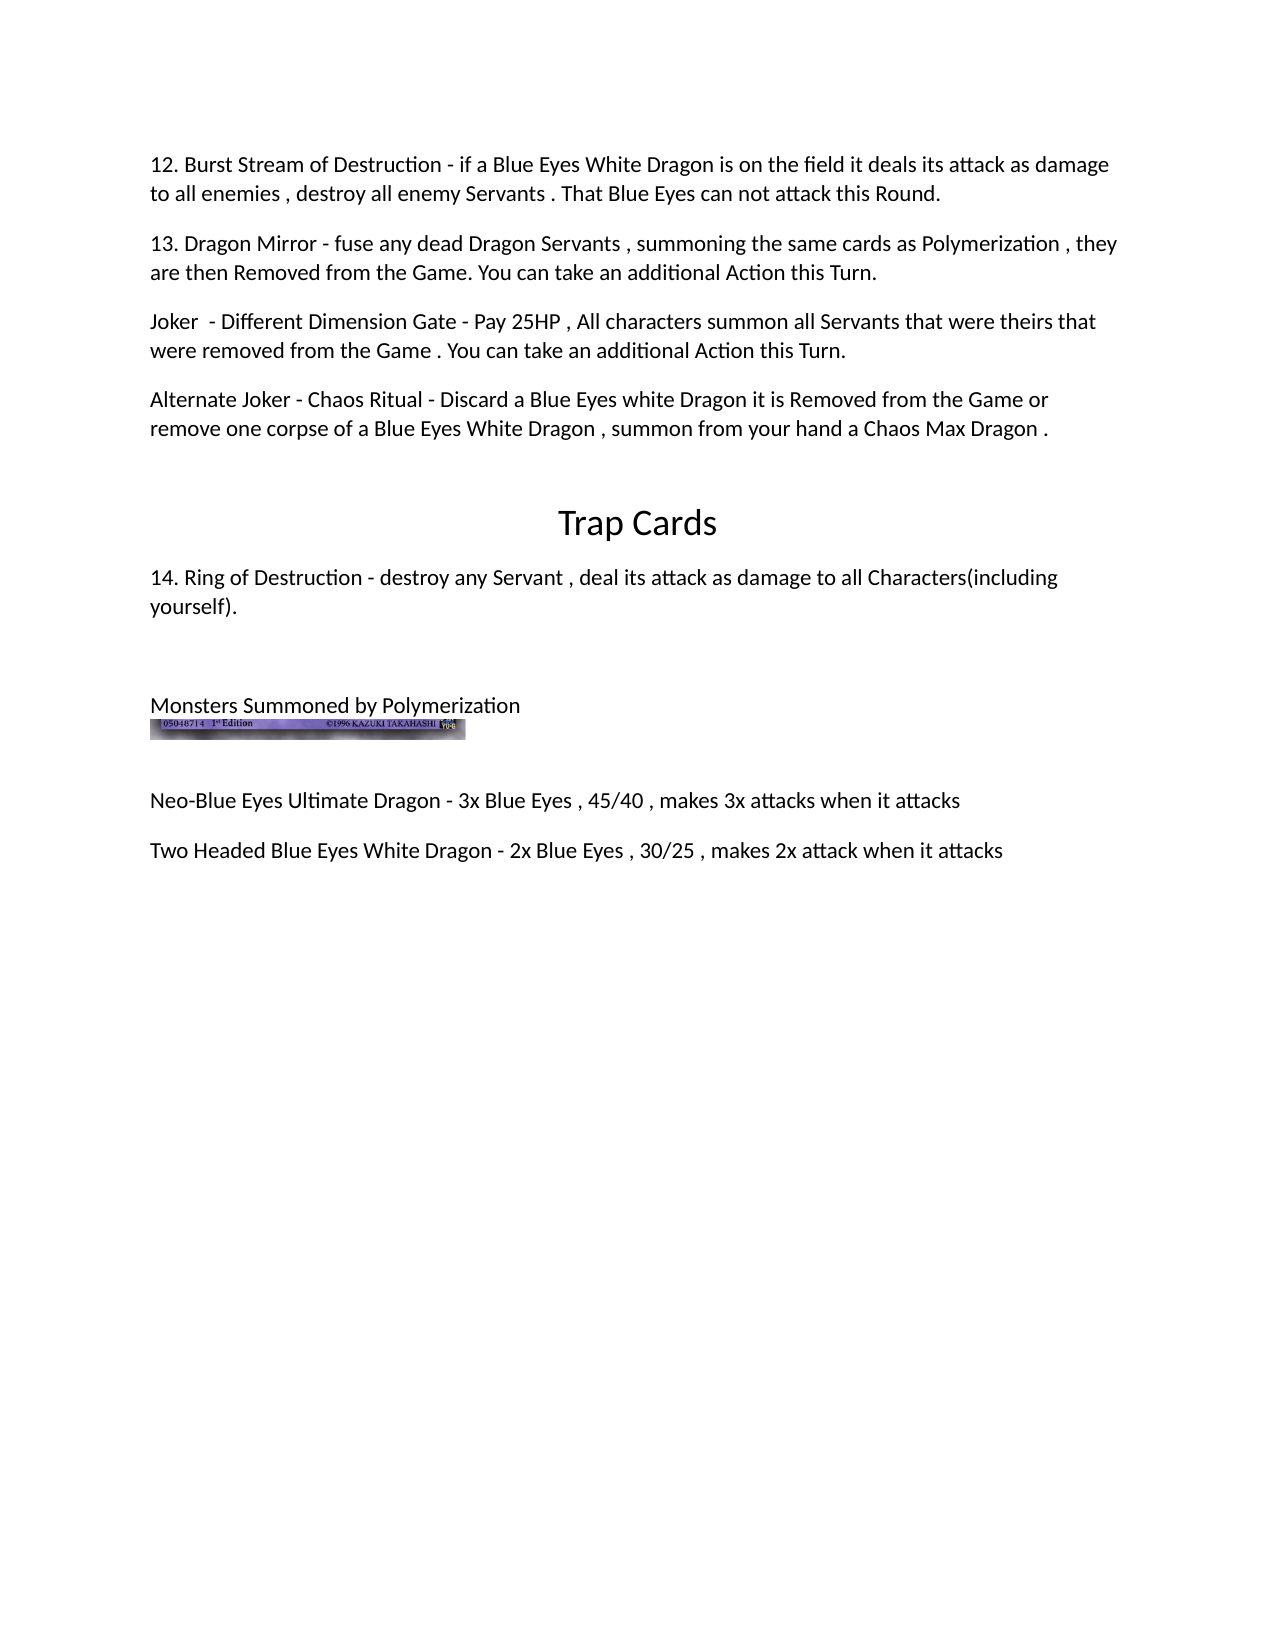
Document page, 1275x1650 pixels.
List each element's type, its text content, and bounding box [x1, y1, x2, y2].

text Neo-Blue Eyes Ultimate Dragon - 3x Blue Eyes , 45/40 , makes 3x attacks when it attacks [150, 786, 1125, 814]
text Joker - Different Dimension Gate - Pay 25HP , All characters summon all Servants that were theirs that were removed from the Game . You can take an additional Action this Turn. [150, 307, 1125, 364]
text Two Headed Blue Eyes White Dragon - 2x Blue Eyes , 30/25 , makes 2x attack when it attacks [150, 835, 1125, 864]
text 13. Dragon Mirror - fuse any dead Dragon Servants , summoning the same cards as Polymerization , they are then Removed from the Game. You can take an additional Action this Turn. [150, 228, 1125, 286]
text Alternate Joker - Chaos Ritual - Discard a Blue Eyes white Dragon it is Removed from the Game or remove one corpse of a Blue Eyes White Dragon , summon from your hand a Chaos Max Dragon . [150, 385, 1125, 442]
text 14. Ring of Destruction - destroy any Servant , deal its attack as damage to all Characters(including yourself). [150, 562, 1125, 620]
text 12. Burst Stream of Destruction - if a Blue Eyes White Dragon is on the field it deals its attack as damage to all enemies , destroy all enemy Servants . That Blue Eyes can not attack this Round. [150, 150, 1125, 207]
text Trap Cards [150, 513, 1125, 542]
text Monsters Summoned by Polymerization [150, 690, 1125, 719]
